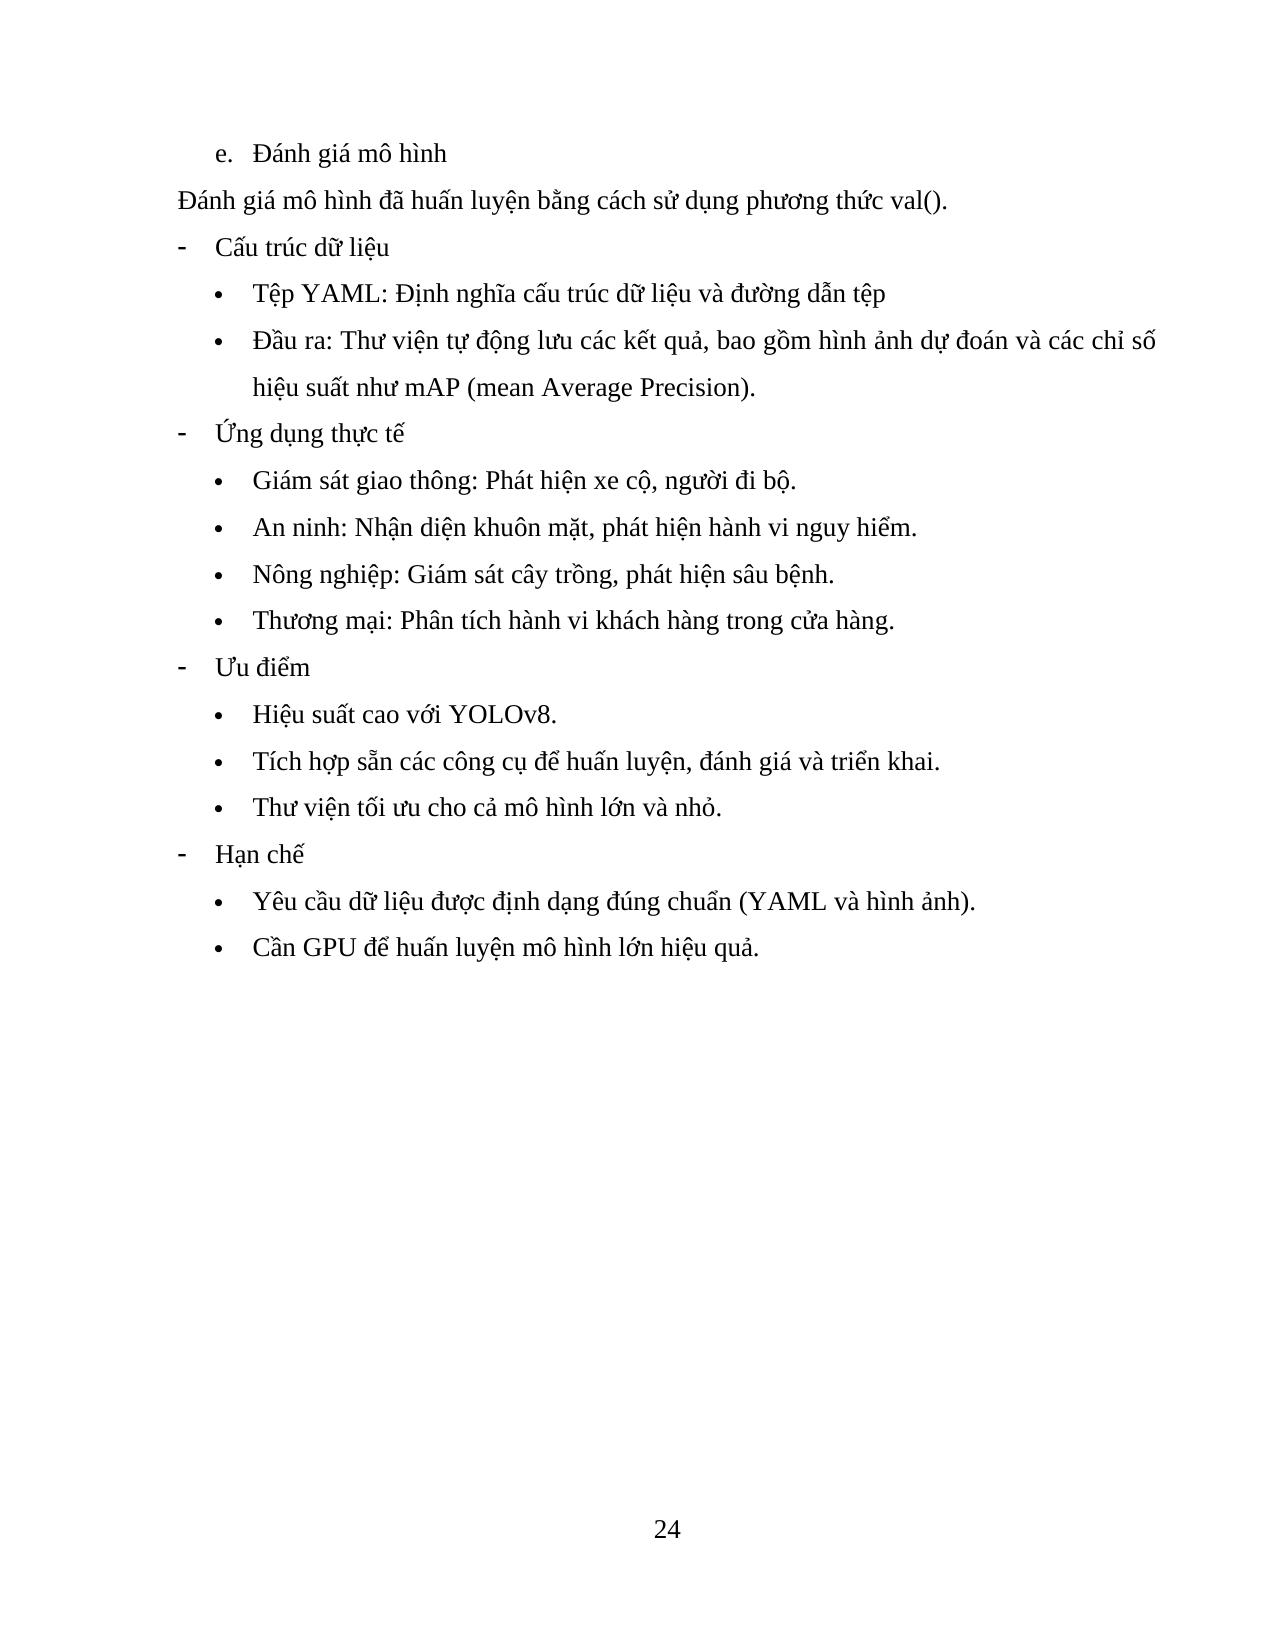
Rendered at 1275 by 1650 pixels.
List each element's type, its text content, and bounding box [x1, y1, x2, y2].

list Tích hợp sẵn các công cụ để huấn luyện, đánh giá và triển khai. [215, 744, 1157, 776]
list Đầu ra: Thư viện tự động lưu các kết quả, bao gồm hình ảnh dự đoán và các chỉ số hiệu suất như mAP (mean Average Precision). [215, 324, 1157, 402]
list An ninh: Nhận diện khuôn mặt, phát hiện hành vi nguy hiểm. [215, 511, 1157, 542]
list Giám sát giao thông: Phát hiện xe cộ, người đi bộ. [215, 464, 1157, 496]
list Tệp YAML: Định nghĩa cấu trúc dữ liệu và đường dẫn tệp [215, 277, 1157, 309]
list Cấu trúc dữ liệu [177, 231, 1157, 262]
list Thương mại: Phân tích hành vi khách hàng trong cửa hàng. [215, 604, 1157, 636]
list Hạn chế [177, 838, 1157, 869]
list Hiệu suất cao với YOLOv8. [215, 698, 1157, 729]
list Ưu điểm [177, 651, 1157, 682]
list Nông nghiệp: Giám sát cây trồng, phát hiện sâu bệnh. [215, 558, 1157, 589]
list Cần GPU để huấn luyện mô hình lớn hiệu quả. [215, 931, 1157, 963]
text Đánh giá mô hình đã huấn luyện bằng cách sử dụng phương thức val(). [177, 184, 1157, 215]
list Yêu cầu dữ liệu được định dạng đúng chuẩn (YAML và hình ảnh). [215, 885, 1157, 916]
list Thư viện tối ưu cho cả mô hình lớn và nhỏ. [215, 791, 1157, 822]
list Đánh giá mô hình [215, 137, 1157, 168]
list Ứng dụng thực tế [177, 417, 1157, 449]
